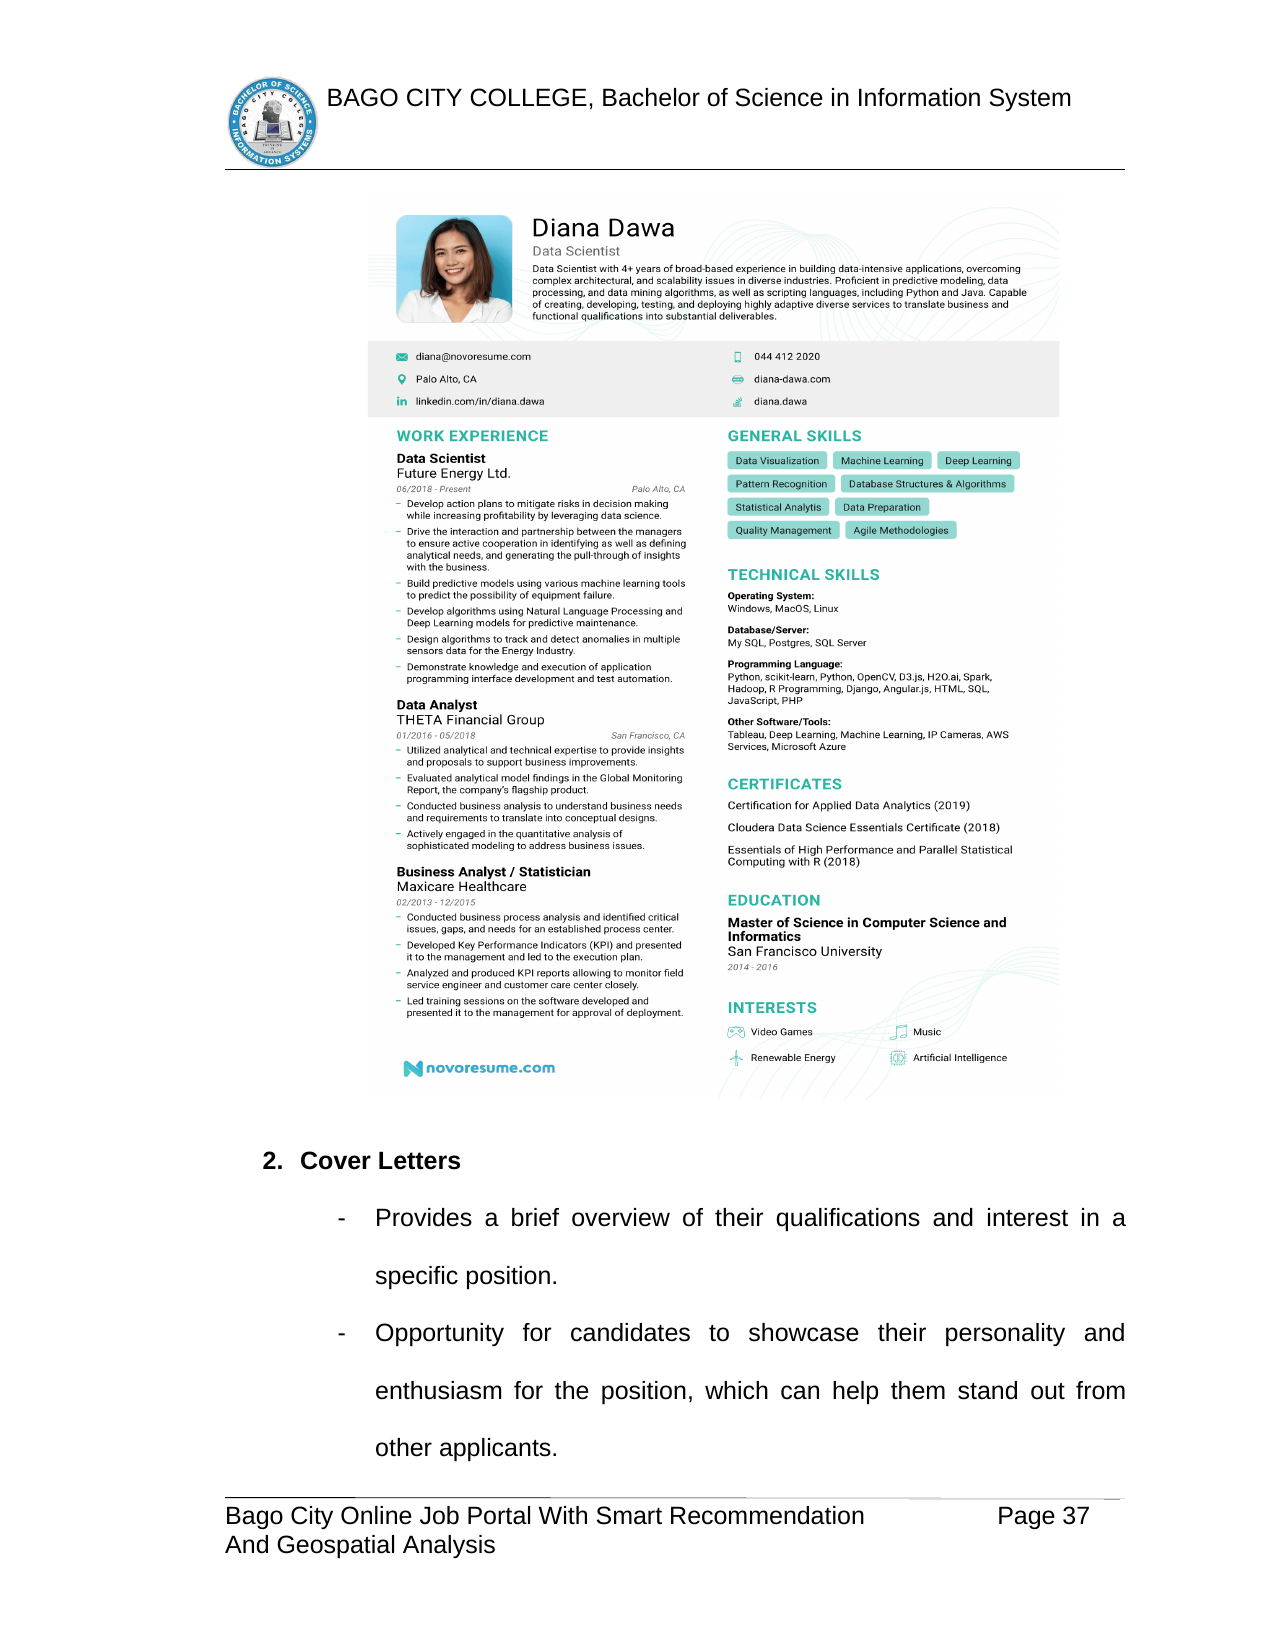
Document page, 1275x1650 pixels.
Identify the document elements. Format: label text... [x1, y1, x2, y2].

list Cover Letters [262, 1146, 1127, 1174]
picture [225, 75, 320, 169]
picture [367, 191, 1060, 1101]
list Opportunity for candidates to showcase their personality and enthusiasm for the position, which can help them stand out from other applicants. [337, 1318, 1127, 1462]
list Provides a brief overview of their qualifications and interest in a specific position. [337, 1203, 1127, 1289]
